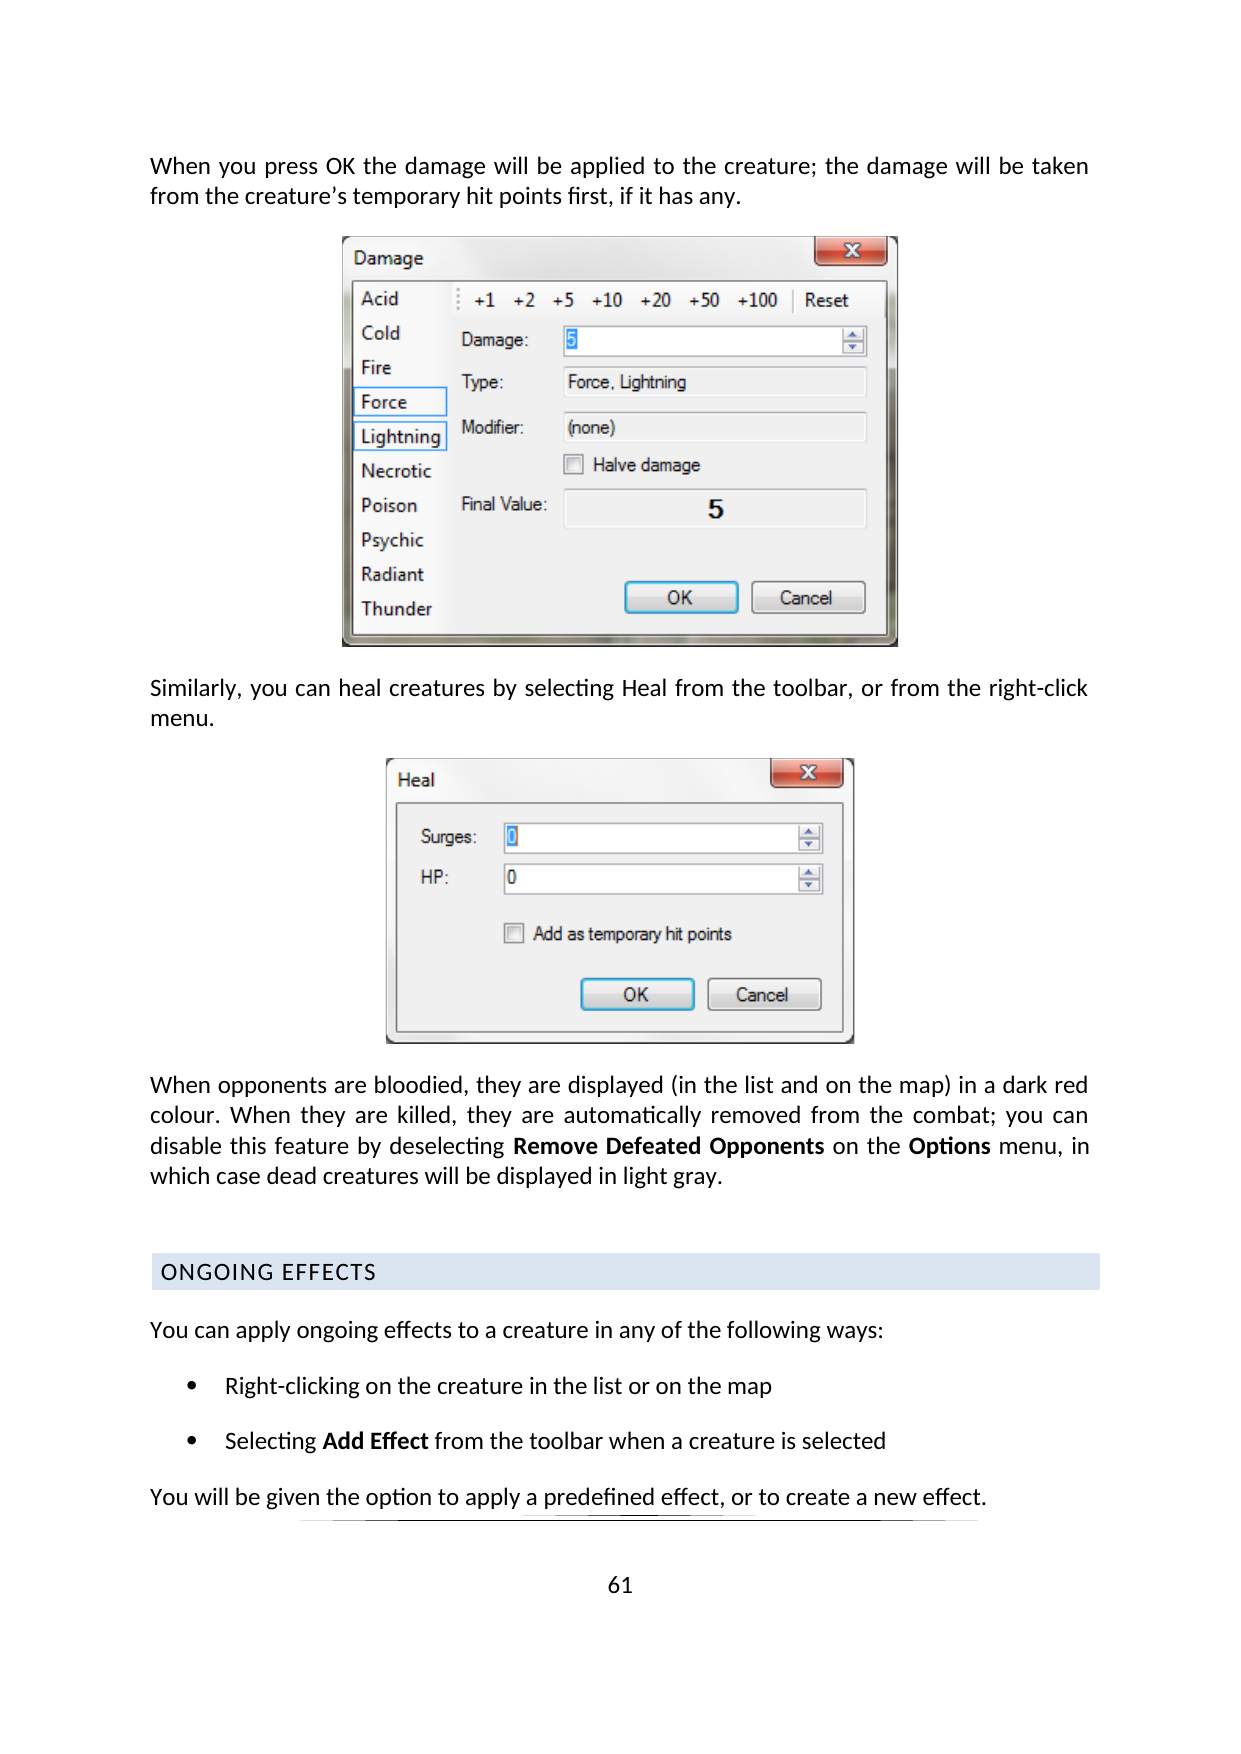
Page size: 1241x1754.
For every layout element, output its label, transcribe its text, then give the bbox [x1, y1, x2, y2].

picture [385, 758, 855, 1044]
picture [342, 236, 899, 647]
subtitle Ongoing Effects [153, 1255, 1099, 1289]
text You will be given the option to apply a predefined effect, or to create a new effect. [150, 1481, 1090, 1511]
text You can apply ongoing effects to a creature in any of the following ways: [150, 1314, 1090, 1345]
text Selecting Add Effect from the toolbar when a creature is selected [187, 1425, 1090, 1456]
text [150, 150, 1090, 211]
text When opponents are bloodied, they are displayed (in the list and on the map) in a dark red colour. When they are killed, they are automatically removed from the combat; you can disable this feature by deselecting Remove Defeated Opponents on the Options menu, in which case dead creatures will be displayed in light gray. [150, 1069, 1090, 1191]
text Similarly, you can heal creatures by selecting Heal from the toolbar, or from the right-click menu. [150, 672, 1090, 733]
text Right-clicking on the creature in the list or on the map [187, 1370, 1090, 1400]
